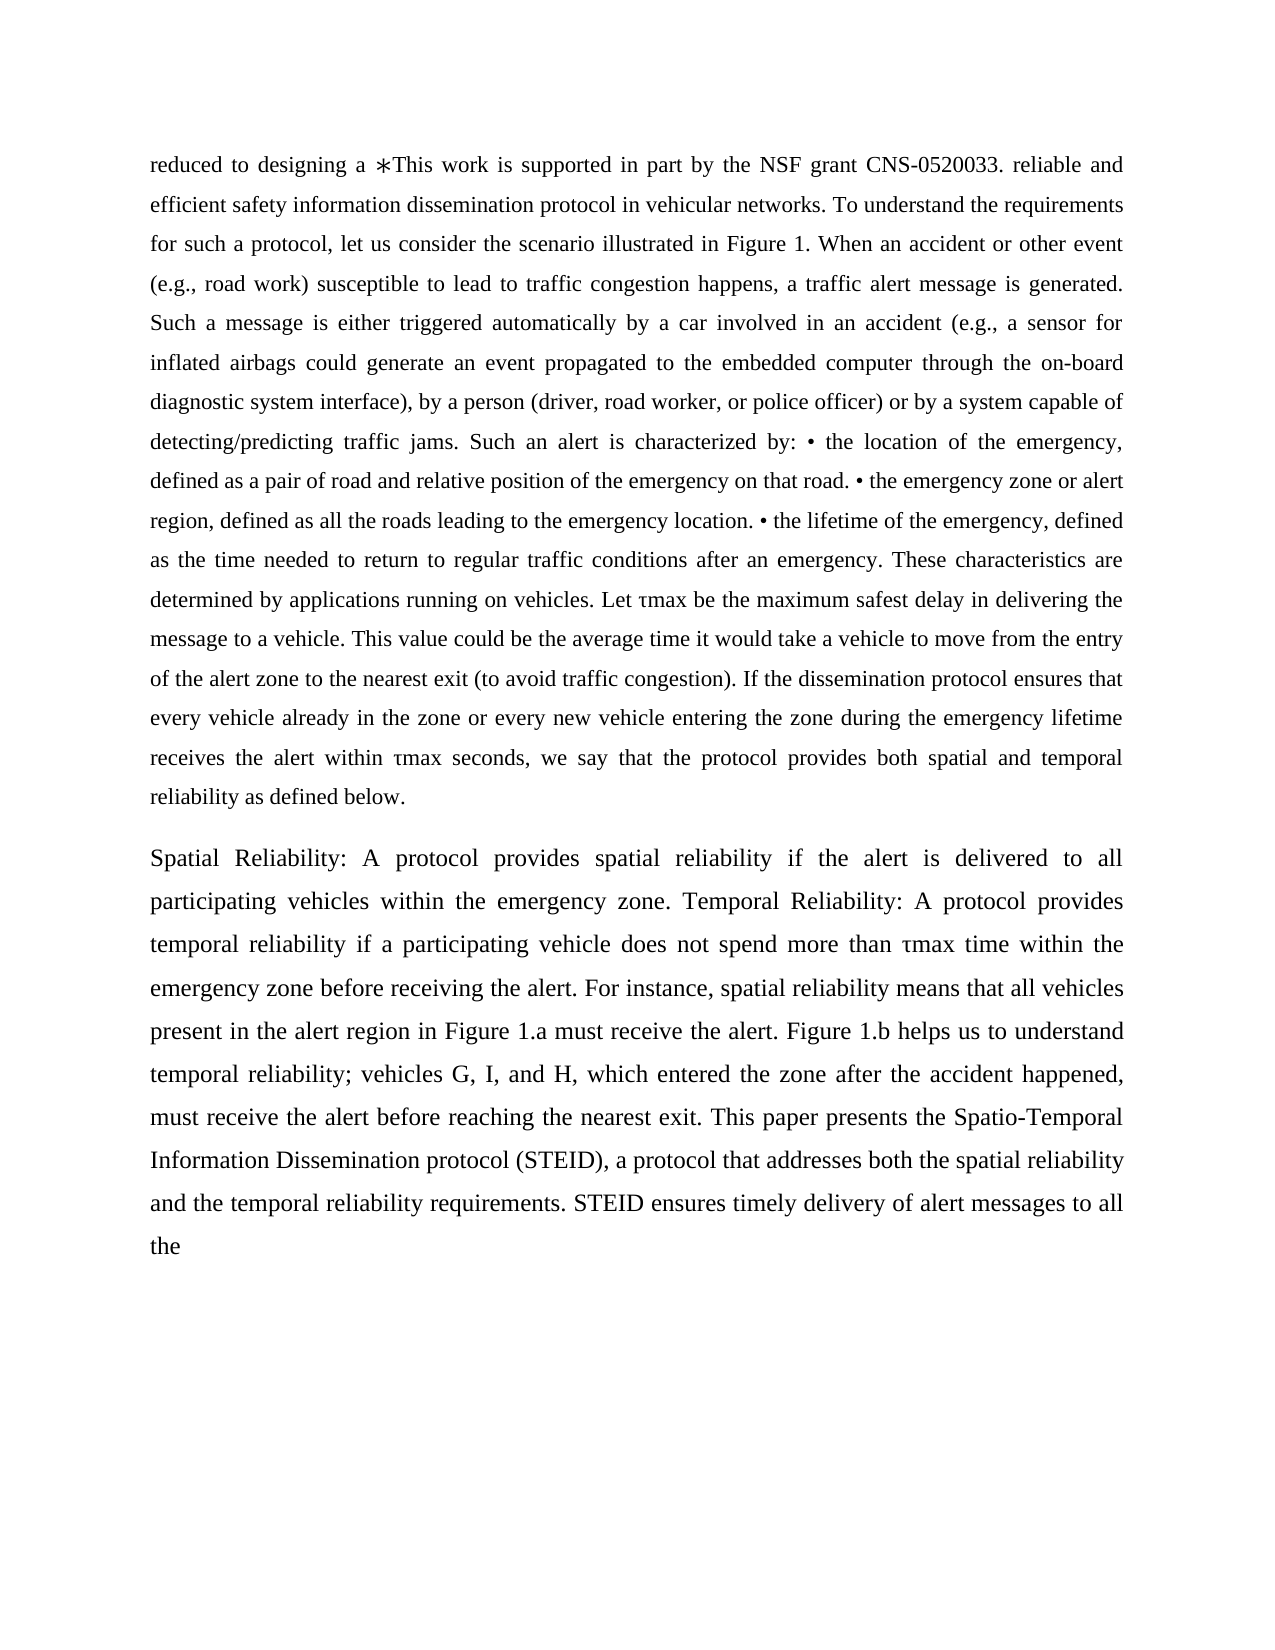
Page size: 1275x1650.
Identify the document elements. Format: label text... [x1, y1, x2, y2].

text Spatial Reliability: A protocol provides spatial reliability if the alert is delivered to all participating vehicles within the emergency zone. Temporal Reliability: A protocol provides temporal reliability if a participating vehicle does not spend more than τmax time within the emergency zone before receiving the alert. For instance, spatial reliability means that all vehicles present in the alert region in Figure 1.a must receive the alert. Figure 1.b helps us to understand temporal reliability; vehicles G, I, and H, which entered the zone after the accident happened, must receive the alert before reaching the nearest exit. This paper presents the Spatio-Temporal Information Dissemination protocol (STEID), a protocol that addresses both the spatial reliability and the temporal reliability requirements. STEID ensures timely delivery of alert messages to all the [150, 843, 1125, 1260]
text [150, 150, 1125, 809]
